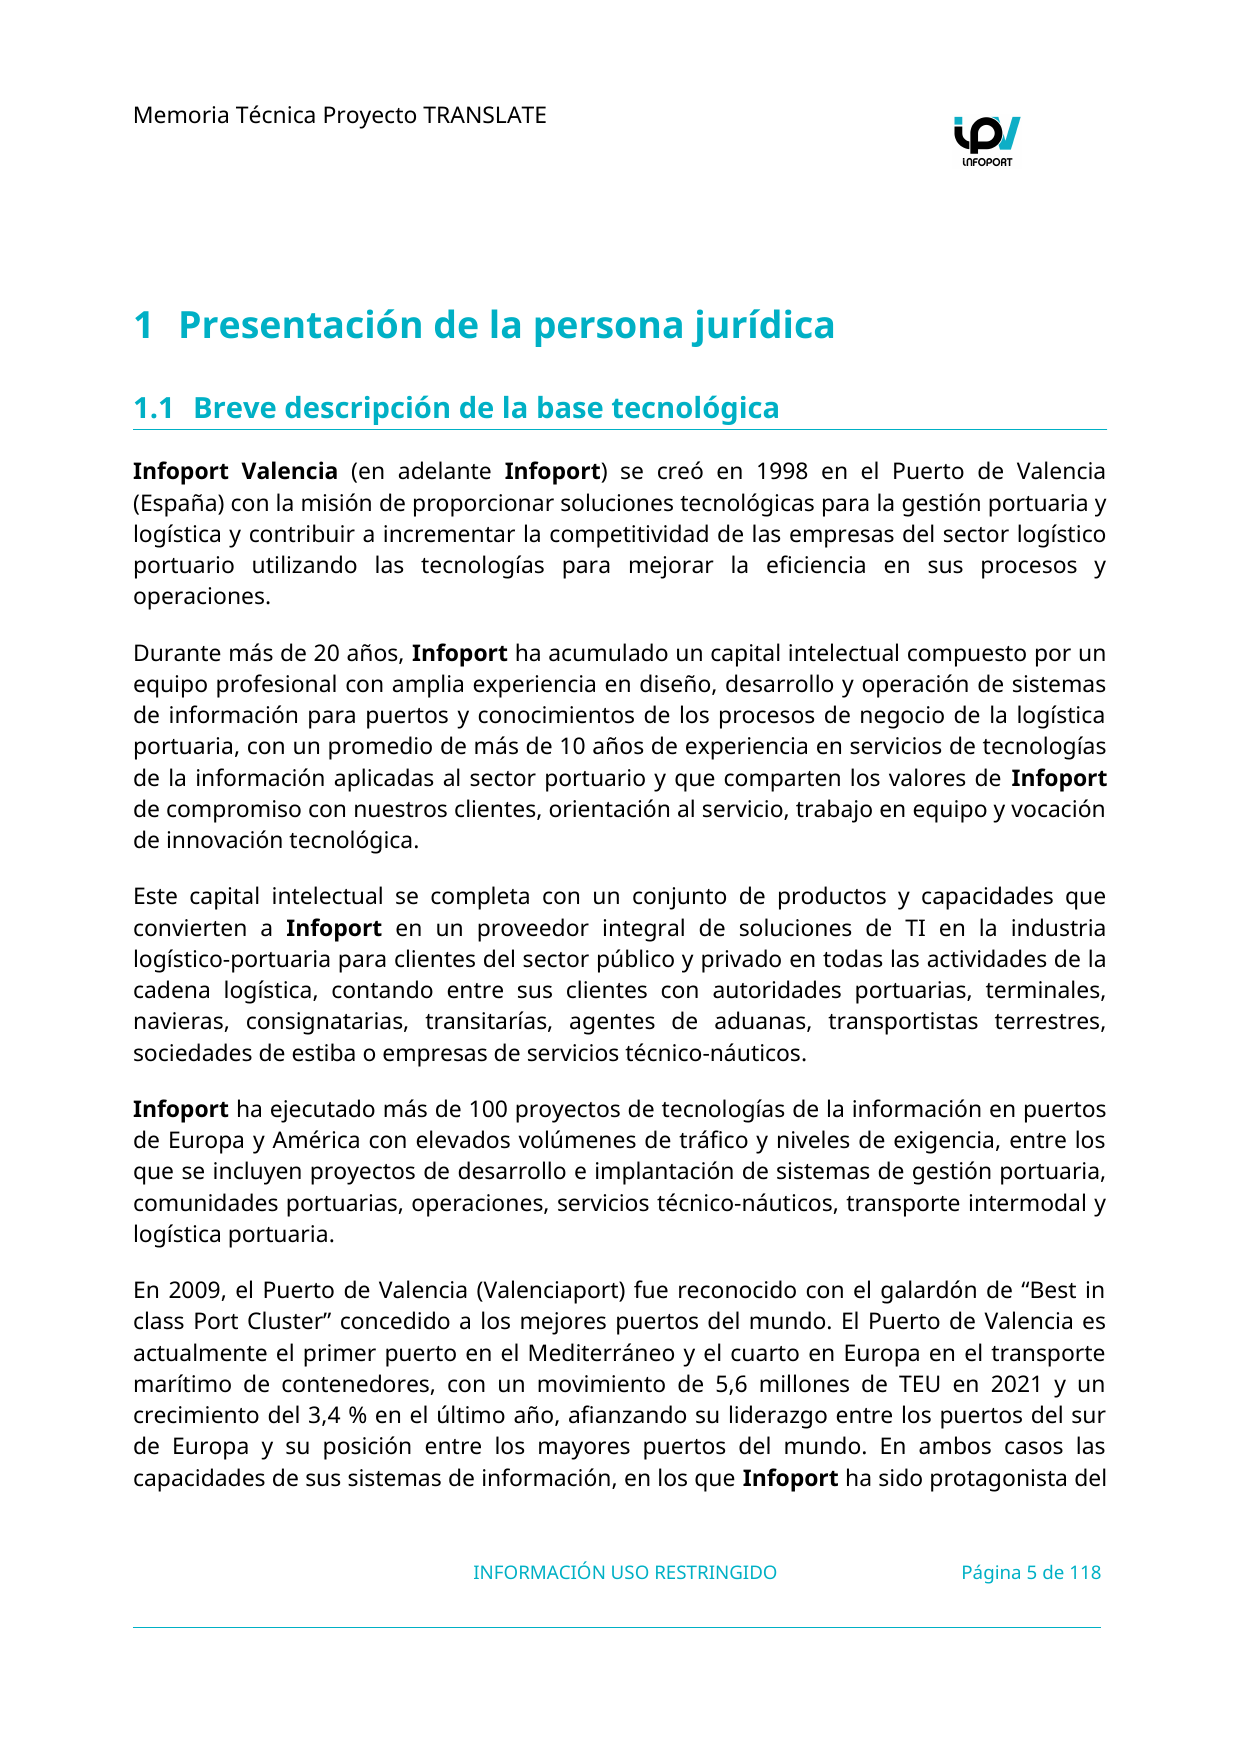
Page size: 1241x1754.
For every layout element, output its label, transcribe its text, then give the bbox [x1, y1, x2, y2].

subtitle Presentación de la persona jurídica [133, 299, 1107, 350]
text Infoport ha ejecutado más de 100 proyectos de tecnologías de la información en puertos de Europa y América con elevados volúmenes de tráfico y niveles de exigencia, entre los que se incluyen proyectos de desarrollo e implantación de sistemas de gestión portuaria, comunidades portuarias, operaciones, servicios técnico-náuticos, transporte intermodal y logística portuaria. [133, 1093, 1107, 1249]
text Durante más de 20 años, Infoport ha acumulado un capital intelectual compuesto por un equipo profesional con amplia experiencia en diseño, desarrollo y operación de sistemas de información para puertos y conocimientos de los procesos de negocio de la logística portuaria, con un promedio de más de 10 años de experiencia en servicios de tecnologías de la información aplicadas al sector portuario y que comparten los valores de Infoport de compromiso con nuestros clientes, orientación al servicio, trabajo en equipo y vocación de innovación tecnológica. [133, 636, 1107, 855]
subtitle Breve descripción de la base tecnológica [133, 387, 1107, 429]
text Infoport Valencia (en adelante Infoport) se creó en 1998 en el Puerto de Valencia (España) con la misión de proporcionar soluciones tecnológicas para la gestión portuaria y logística y contribuir a incrementar la competitividad de las empresas del sector logístico portuario utilizando las tecnologías para mejorar la eficiencia en sus procesos y operaciones. [133, 455, 1107, 611]
text Este capital intelectual se completa con un conjunto de productos y capacidades que convierten a Infoport en un proveedor integral de soluciones de TI en la industria logístico-portuaria para clientes del sector público y privado en todas las actividades de la cadena logística, contando entre sus clientes con autoridades portuarias, terminales, navieras, consignatarias, transitarías, agentes de aduanas, transportistas terrestres, sociedades de estiba o empresas de servicios técnico-náuticos. [133, 880, 1107, 1068]
picture [951, 114, 1023, 169]
